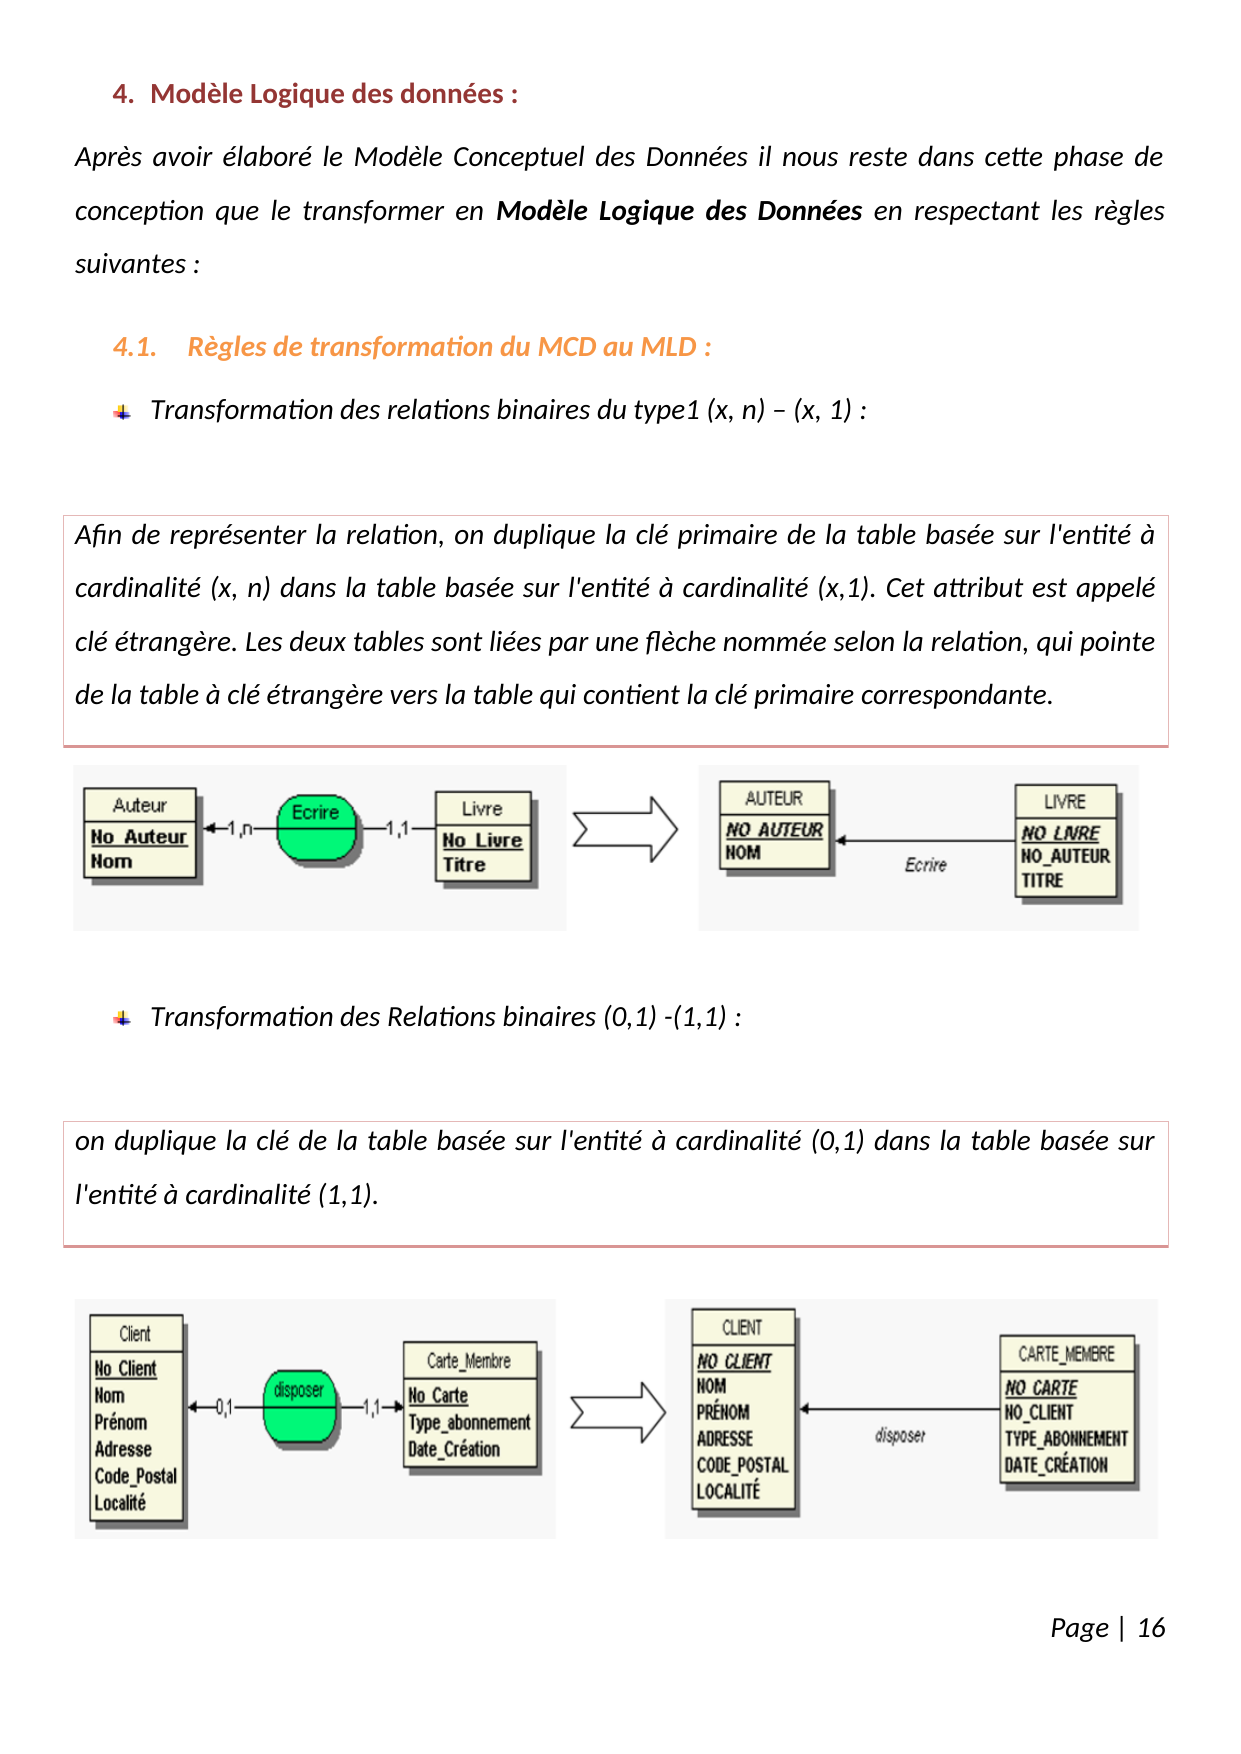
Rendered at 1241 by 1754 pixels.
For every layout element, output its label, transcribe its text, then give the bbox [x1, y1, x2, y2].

list Transformation des Relations binaires (0,1) -(1,1) : [112, 998, 1165, 1033]
text Après avoir élaboré le Modèle Conceptuel des Données il nous reste dans cette phase de conception que le transformer en Modèle Logique des Données en respectant les règles suivantes : [75, 138, 1165, 281]
subtitle Règles de transformation du MCD au MLD : [112, 328, 1165, 363]
picture [113, 1009, 131, 1026]
list Transformation des relations binaires du type1 (x, n) – (x, 1) : [112, 391, 1165, 427]
picture [113, 403, 131, 420]
table_header Afin de représenter la relation, on duplique la clé primaire de la table basée sur l'entité à cardinalité (x, n) dans la table basée sur l'entité à cardinalité (x,1). Cet attribut est appelé clé étrangère. Les deux tables sont liées par une flèche nommée selon la relation, qui pointe de la table à clé étrangère vers la table qui contient la clé primaire correspondante. [64, 516, 1168, 745]
subtitle Modèle Logique des données : [112, 75, 1165, 111]
table_header on duplique la clé de la table basée sur l'entité à cardinalité (0,1) dans la table basée sur l'entité à cardinalité (1,1). [64, 1122, 1168, 1245]
picture [74, 1299, 1161, 1539]
picture [73, 765, 1160, 931]
